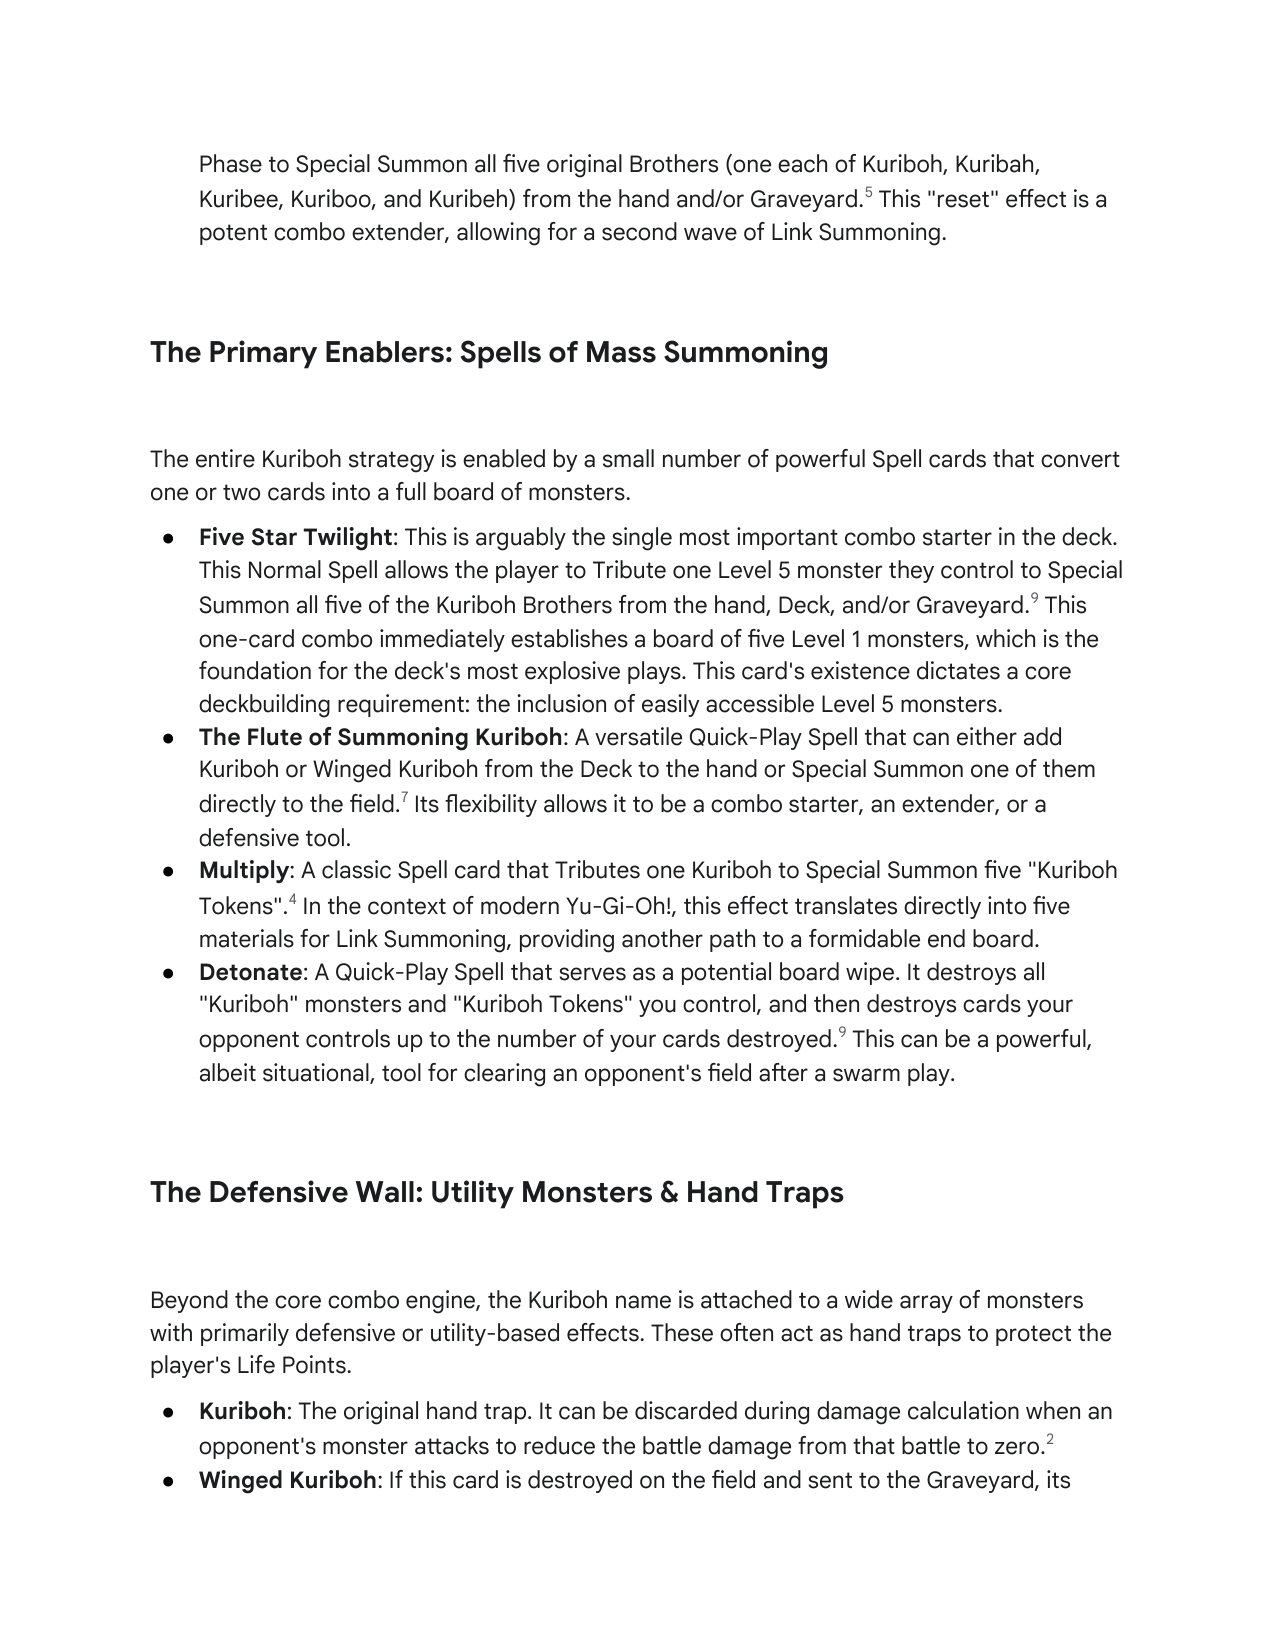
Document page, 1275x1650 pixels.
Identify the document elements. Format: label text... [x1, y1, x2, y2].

list Kuriboh: The original hand trap. It can be discarded during damage calculation when an opponent's monster attacks to reduce the battle damage from that battle to zero.2 [161, 1397, 1125, 1461]
text The entire Kuriboh strategy is enabled by a small number of powerful Spell cards that convert one or two cards into a full board of monsters. [150, 446, 1125, 507]
text Beyond the core combo engine, the Kuriboh name is attached to a wide array of monsters with primarily defensive or utility-based effects. These often act as hand traps to protect the player's Life Points. [150, 1286, 1125, 1381]
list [161, 1466, 1125, 1494]
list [161, 150, 1125, 247]
list Five Star Twilight: This is arguably the single most important combo starter in the deck. This Normal Spell allows the player to Tribute one Level 5 monster they control to Special Summon all five of the Kuriboh Brothers from the hand, Deck, and/or Graveyard.9 This one-card combo immediately establishes a board of five Level 1 monsters, which is the foundation for the deck's most explosive plays. This card's existence dictates a core deckbuilding requirement: the inclusion of easily accessible Level 5 monsters. [161, 524, 1125, 719]
list The Flute of Summoning Kuriboh: A versatile Quick-Play Spell that can either add Kuriboh or Winged Kuriboh from the Deck to the hand or Special Summon one of them directly to the field.7 Its flexibility allows it to be a combo starter, an extender, or a defensive tool. [161, 723, 1125, 853]
list Detonate: A Quick-Play Spell that serves as a potential board wipe. It destroys all "Kuriboh" monsters and "Kuriboh Tokens" you control, and then destroys cards your opponent controls up to the number of your cards destroyed.9 This can be a powerful, albeit situational, tool for clearing an opponent's field after a swarm play. [161, 958, 1125, 1088]
subtitle The Primary Enablers: Spells of Mass Summoning [150, 334, 1125, 370]
subtitle The Defensive Wall: Utility Monsters & Hand Traps [150, 1174, 1125, 1211]
list Multiply: A classic Spell card that Tributes one Kuriboh to Special Summon five "Kuriboh Tokens".4 In the context of modern Yu-Gi-Oh!, this effect translates directly into five materials for Link Summoning, providing another path to a formidable end board. [161, 857, 1125, 954]
